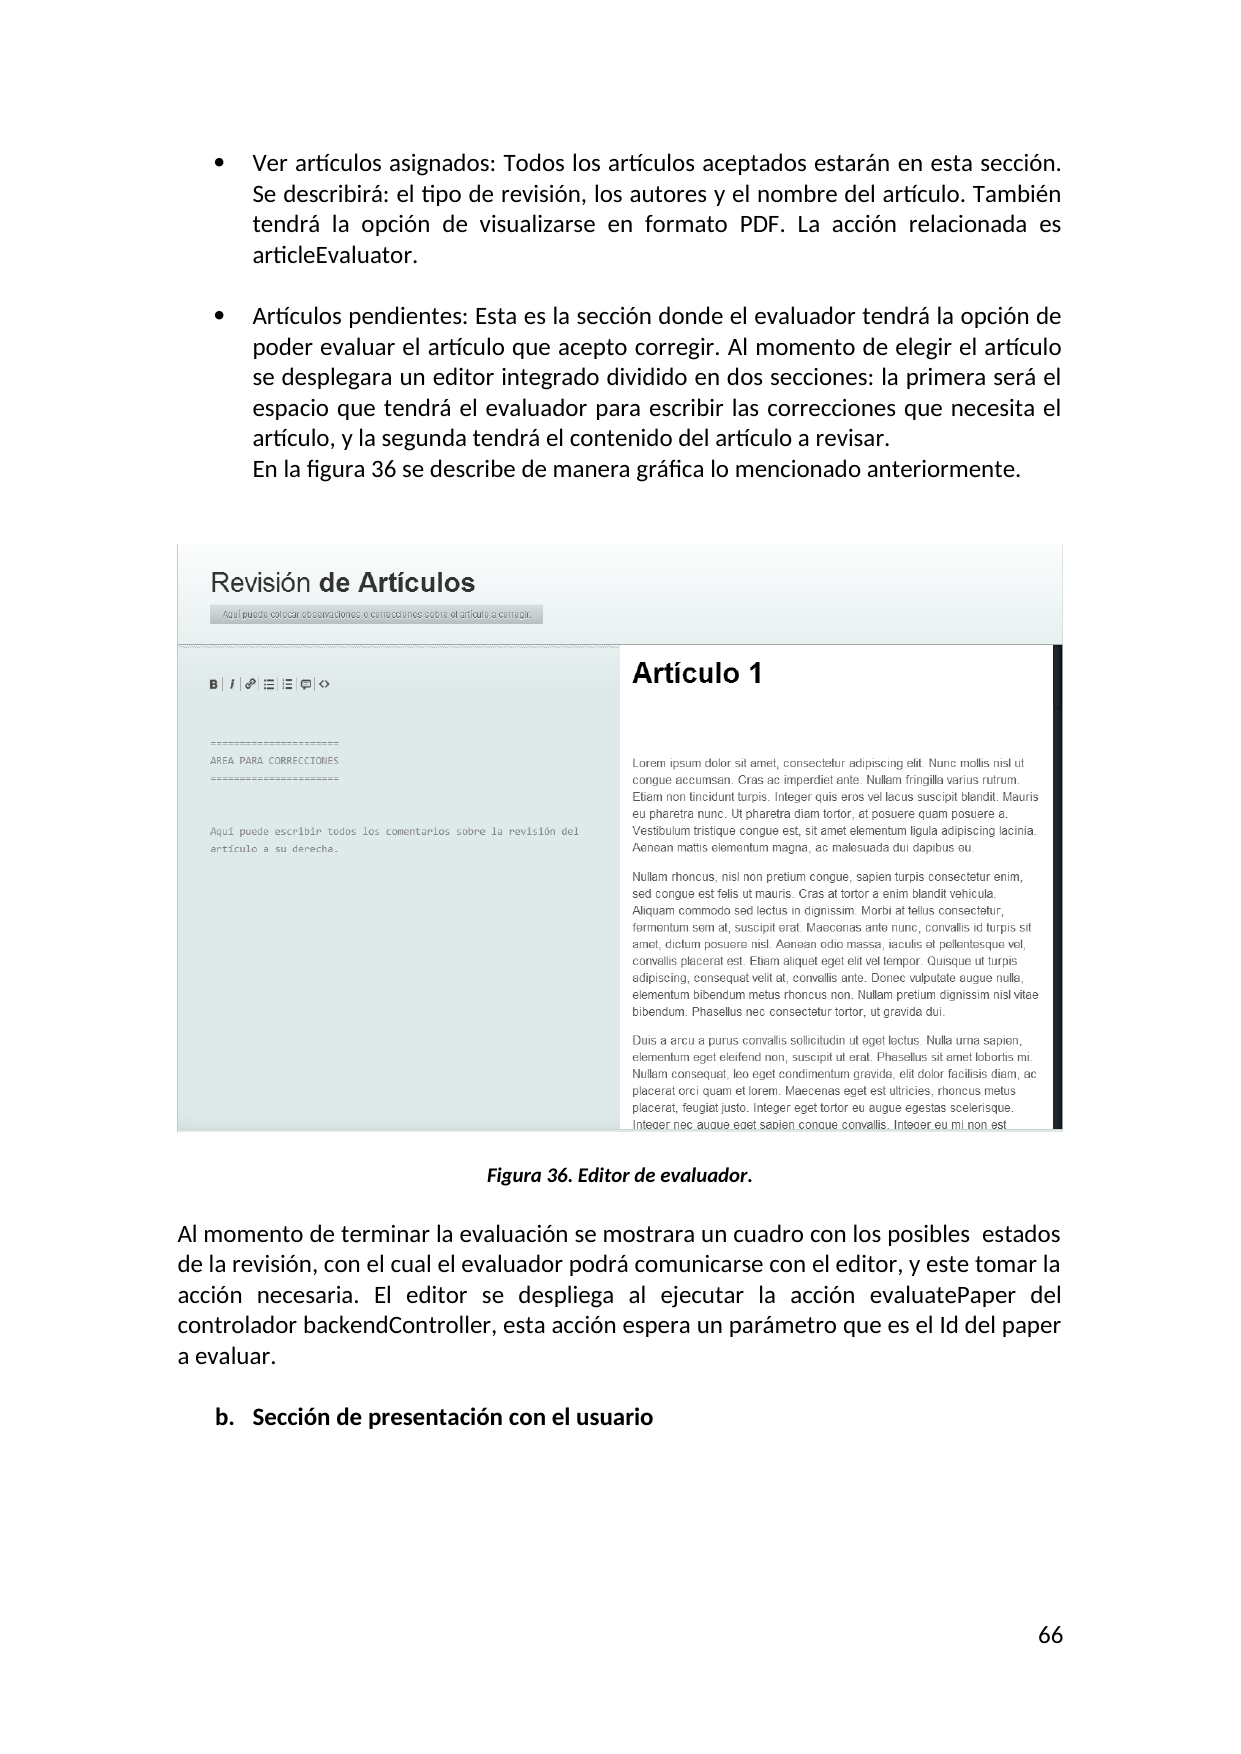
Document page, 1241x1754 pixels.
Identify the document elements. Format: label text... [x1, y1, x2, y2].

list Artículos pendientes: Esta es la sección donde el evaluador tendrá la opción de poder evaluar el artículo que acepto corregir. Al momento de elegir el artículo se desplegara un editor integrado dividido en dos secciones: la primera será el espacio que tendrá el evaluador para escribir las correcciones que necesita el artículo, y la segunda tendrá el contenido del artículo a revisar. [215, 300, 1063, 453]
text Al momento de terminar la evaluación se mostrara un cuadro con los posibles estados de la revisión, con el cual el evaluador podrá comunicarse con el editor, y este tomar la acción necesaria. El editor se despliega al ejecutar la acción evaluatePaper del controlador backendController, esta acción espera un parámetro que es el Id del paper a evaluar. [177, 1218, 1063, 1370]
list Ver artículos asignados: Todos los artículos aceptados estarán en esta sección. Se describirá: el tipo de revisión, los autores y el nombre del artículo. También tendrá la opción de visualizarse en formato PDF. La acción relacionada es articleEvaluator. [215, 148, 1063, 270]
list Sección de presentación con el usuario [215, 1401, 1063, 1431]
text Figura 36. Editor de evaluador. [177, 1162, 1063, 1187]
picture [177, 544, 1063, 1132]
list En la figura 36 se describe de manera gráfica lo mencionado anteriormente. [252, 453, 1063, 483]
